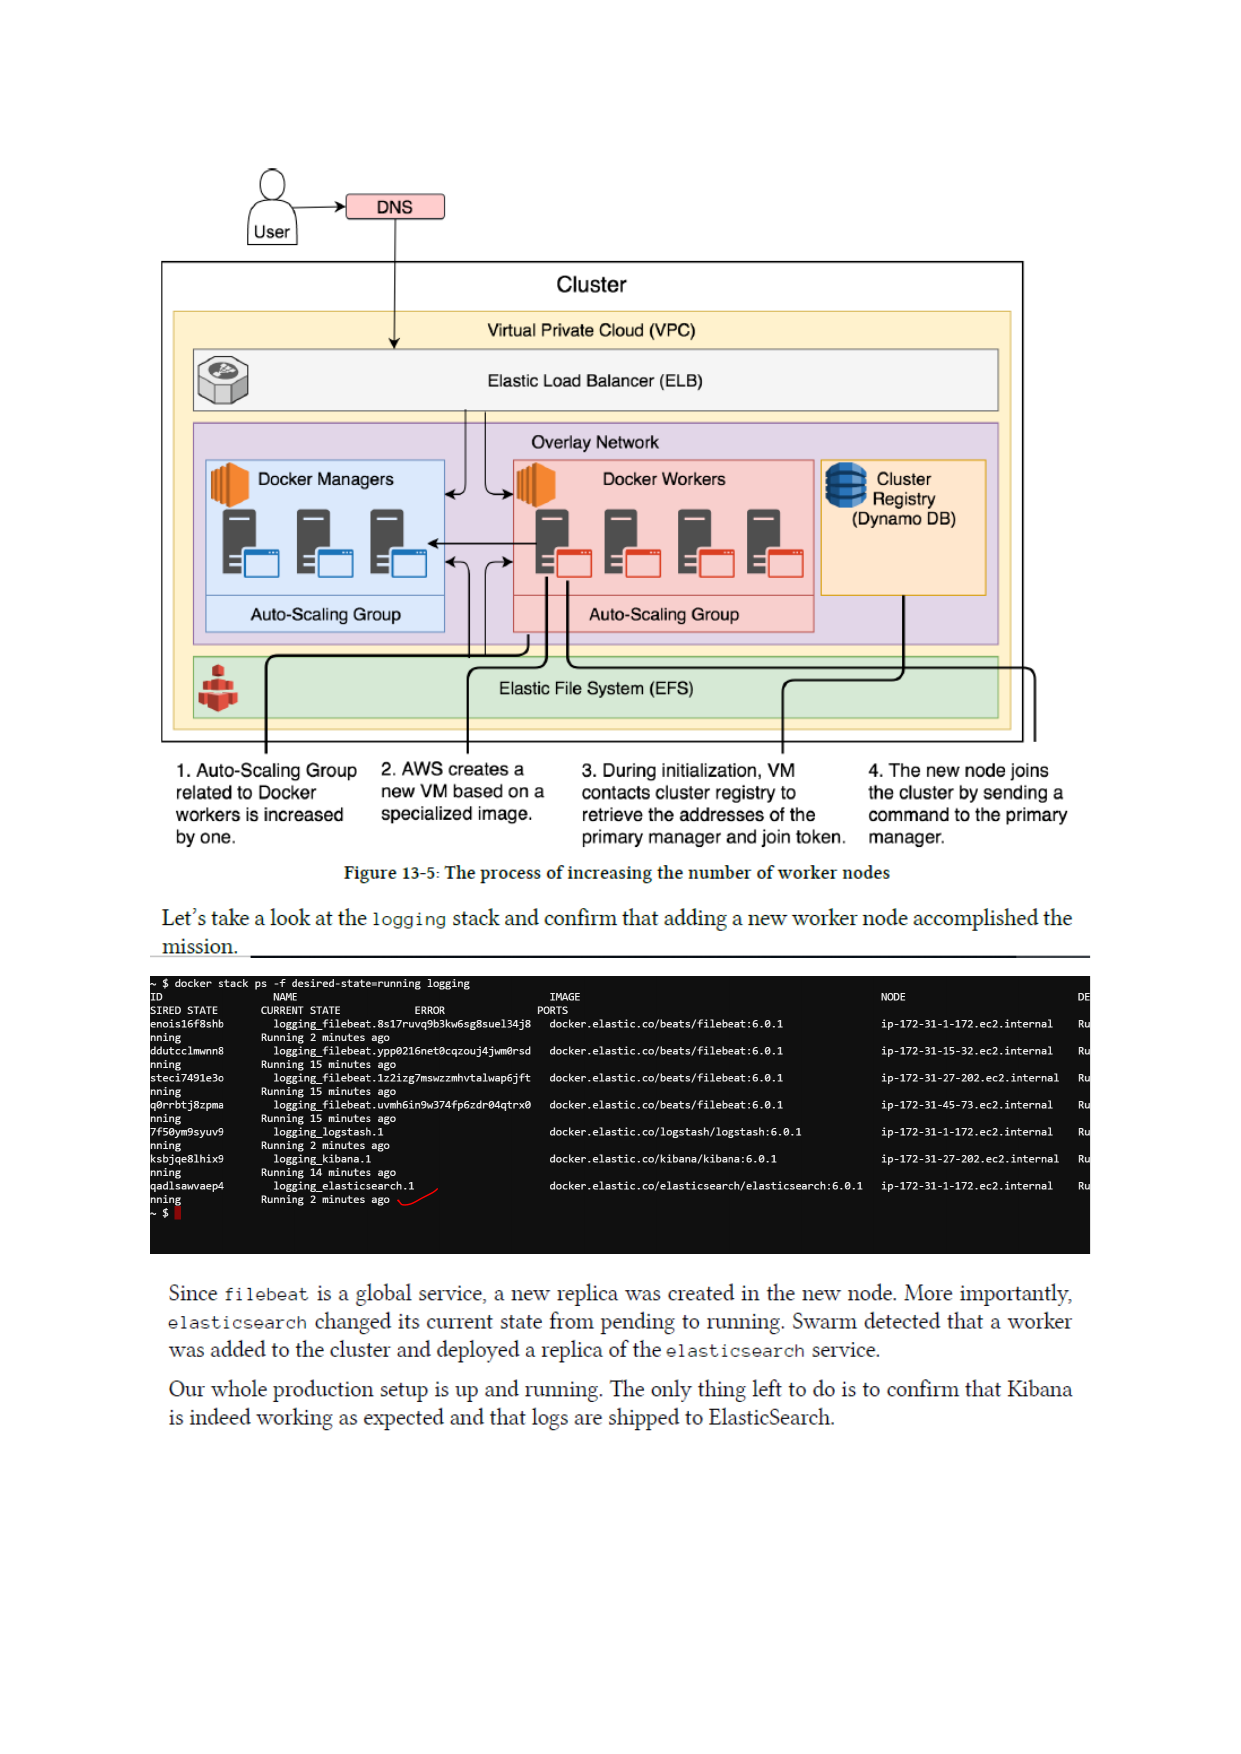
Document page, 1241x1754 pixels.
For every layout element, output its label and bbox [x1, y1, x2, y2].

picture [150, 150, 1091, 958]
picture [150, 1272, 1091, 1454]
picture [150, 976, 1091, 1254]
